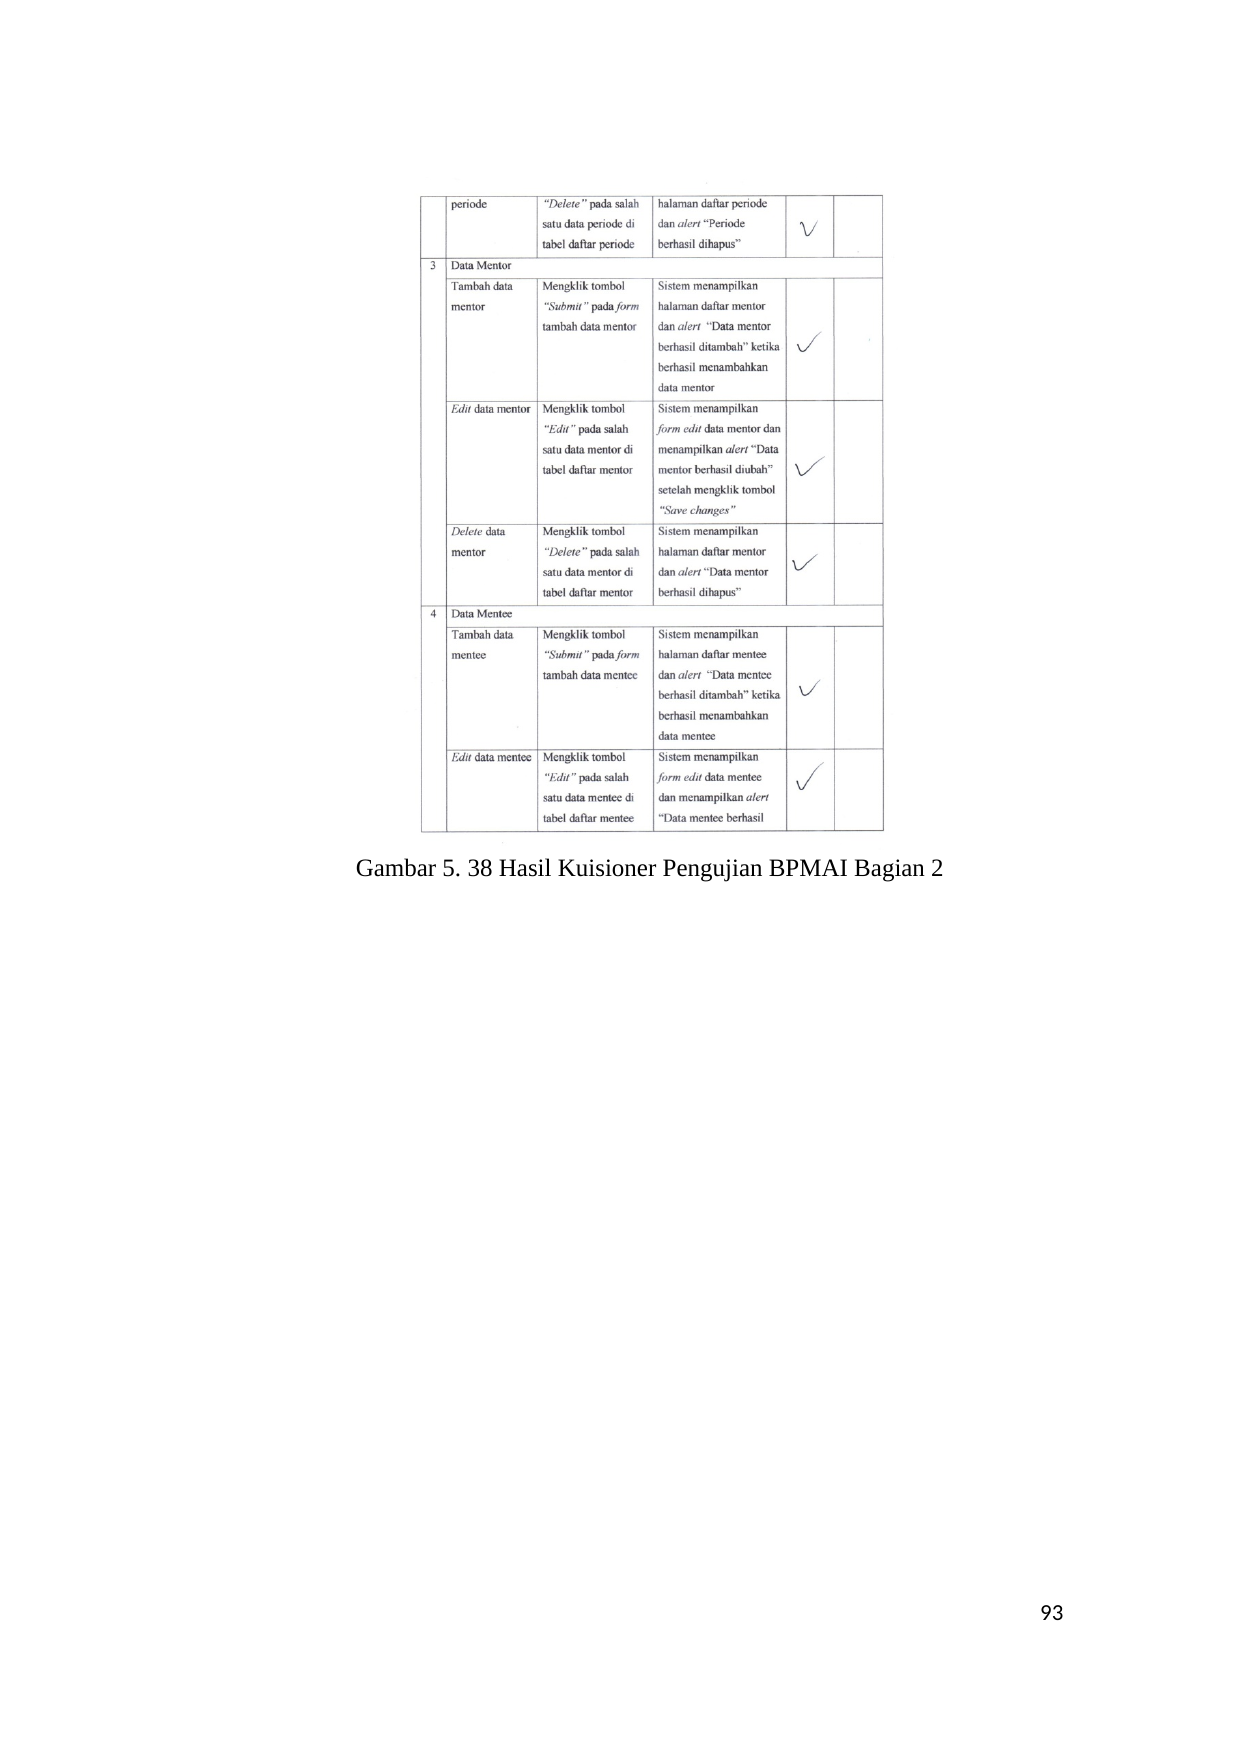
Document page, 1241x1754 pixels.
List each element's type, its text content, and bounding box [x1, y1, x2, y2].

picture [401, 177, 898, 850]
text Gambar 5. 38 Hasil Kuisioner Pengujian BPMAI Bagian 2 [236, 853, 1063, 882]
